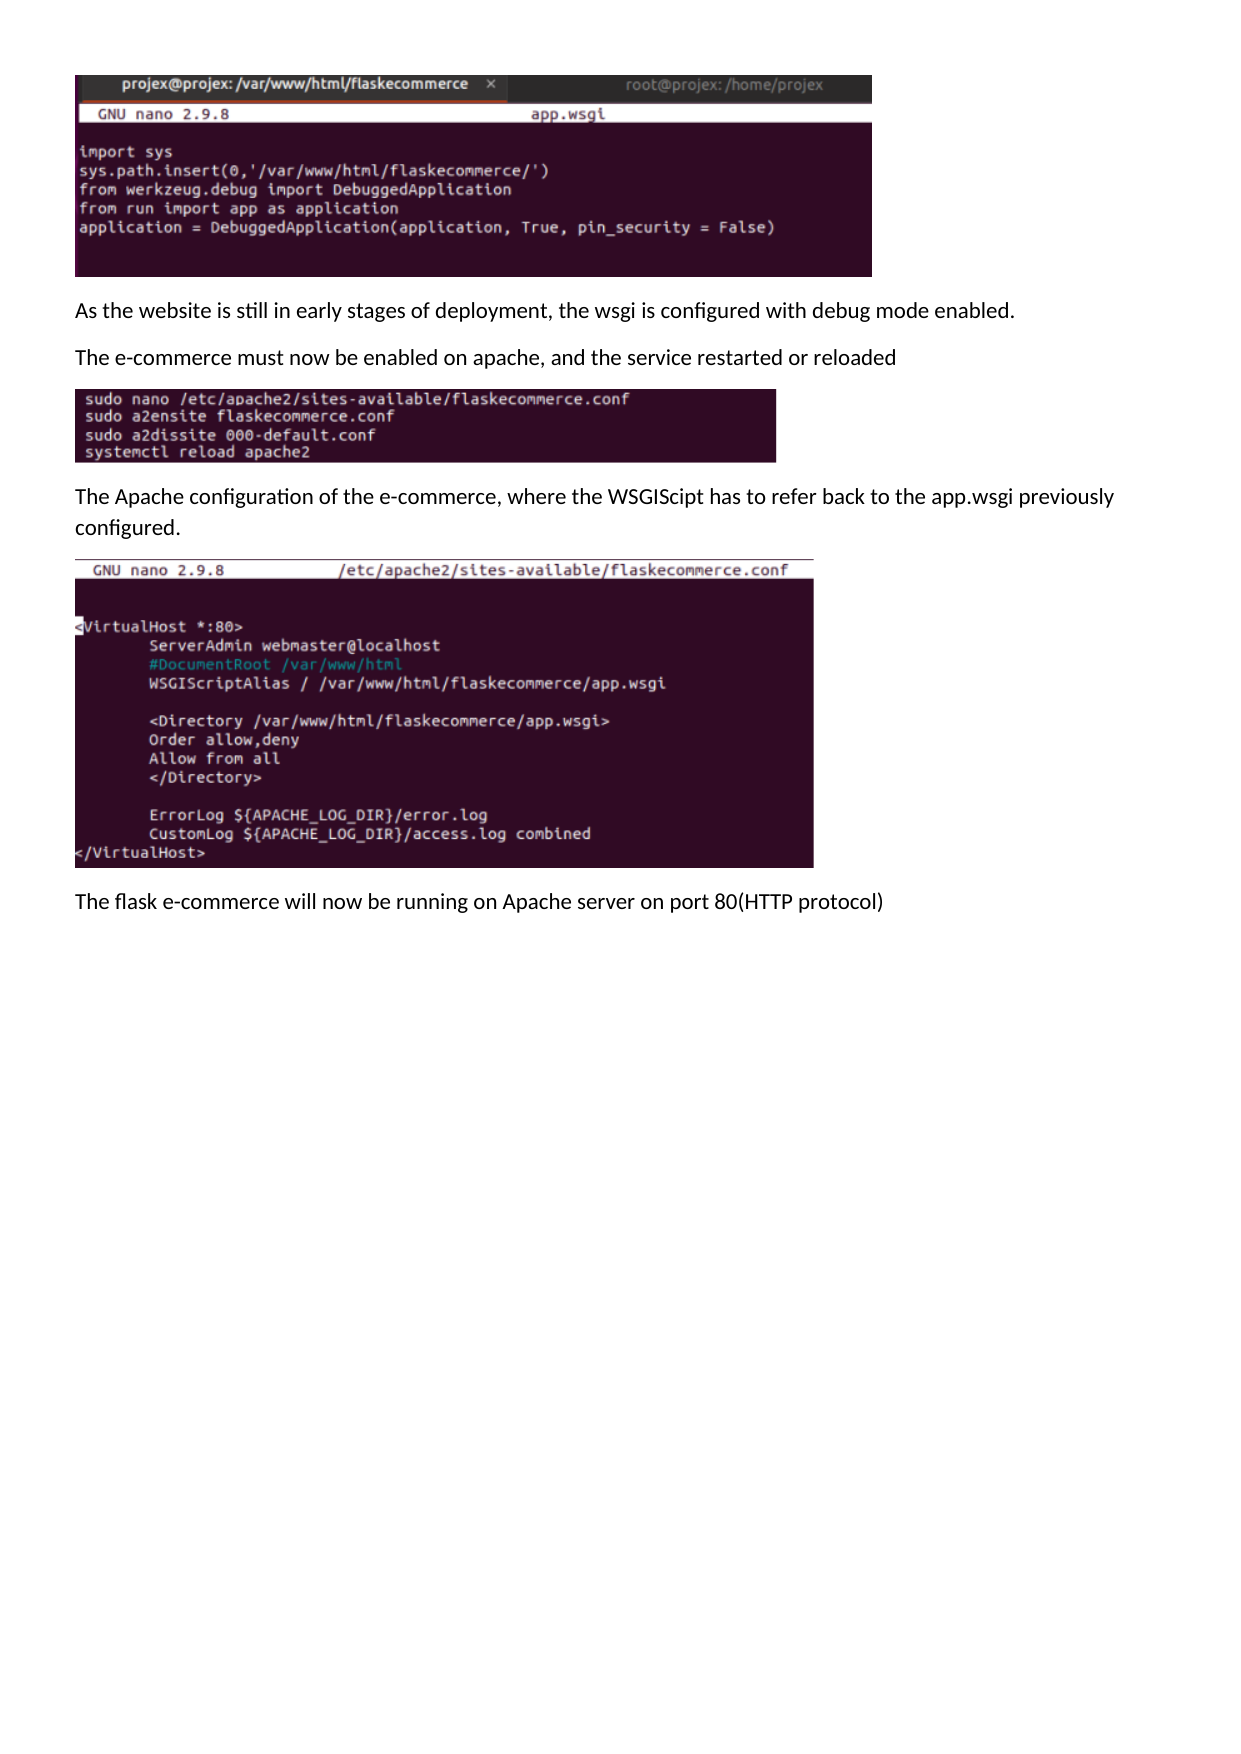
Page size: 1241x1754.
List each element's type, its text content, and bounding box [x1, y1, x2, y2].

text As the website is still in early stages of deployment, the wsgi is configured with debug mode enabled. [75, 296, 1165, 324]
text The Apache configuration of the e-commerce, where the WSGIScipt has to refer back to the app.wsgi previously configured. [75, 482, 1165, 541]
text The e-commerce must now be enabled on apache, and the service restarted or reloaded [75, 343, 1165, 371]
picture [75, 75, 872, 277]
picture [75, 389, 780, 464]
text The flask e-commerce will now be running on Apache server on port 80(HTTP protocol) [75, 887, 1165, 915]
picture [75, 559, 814, 868]
